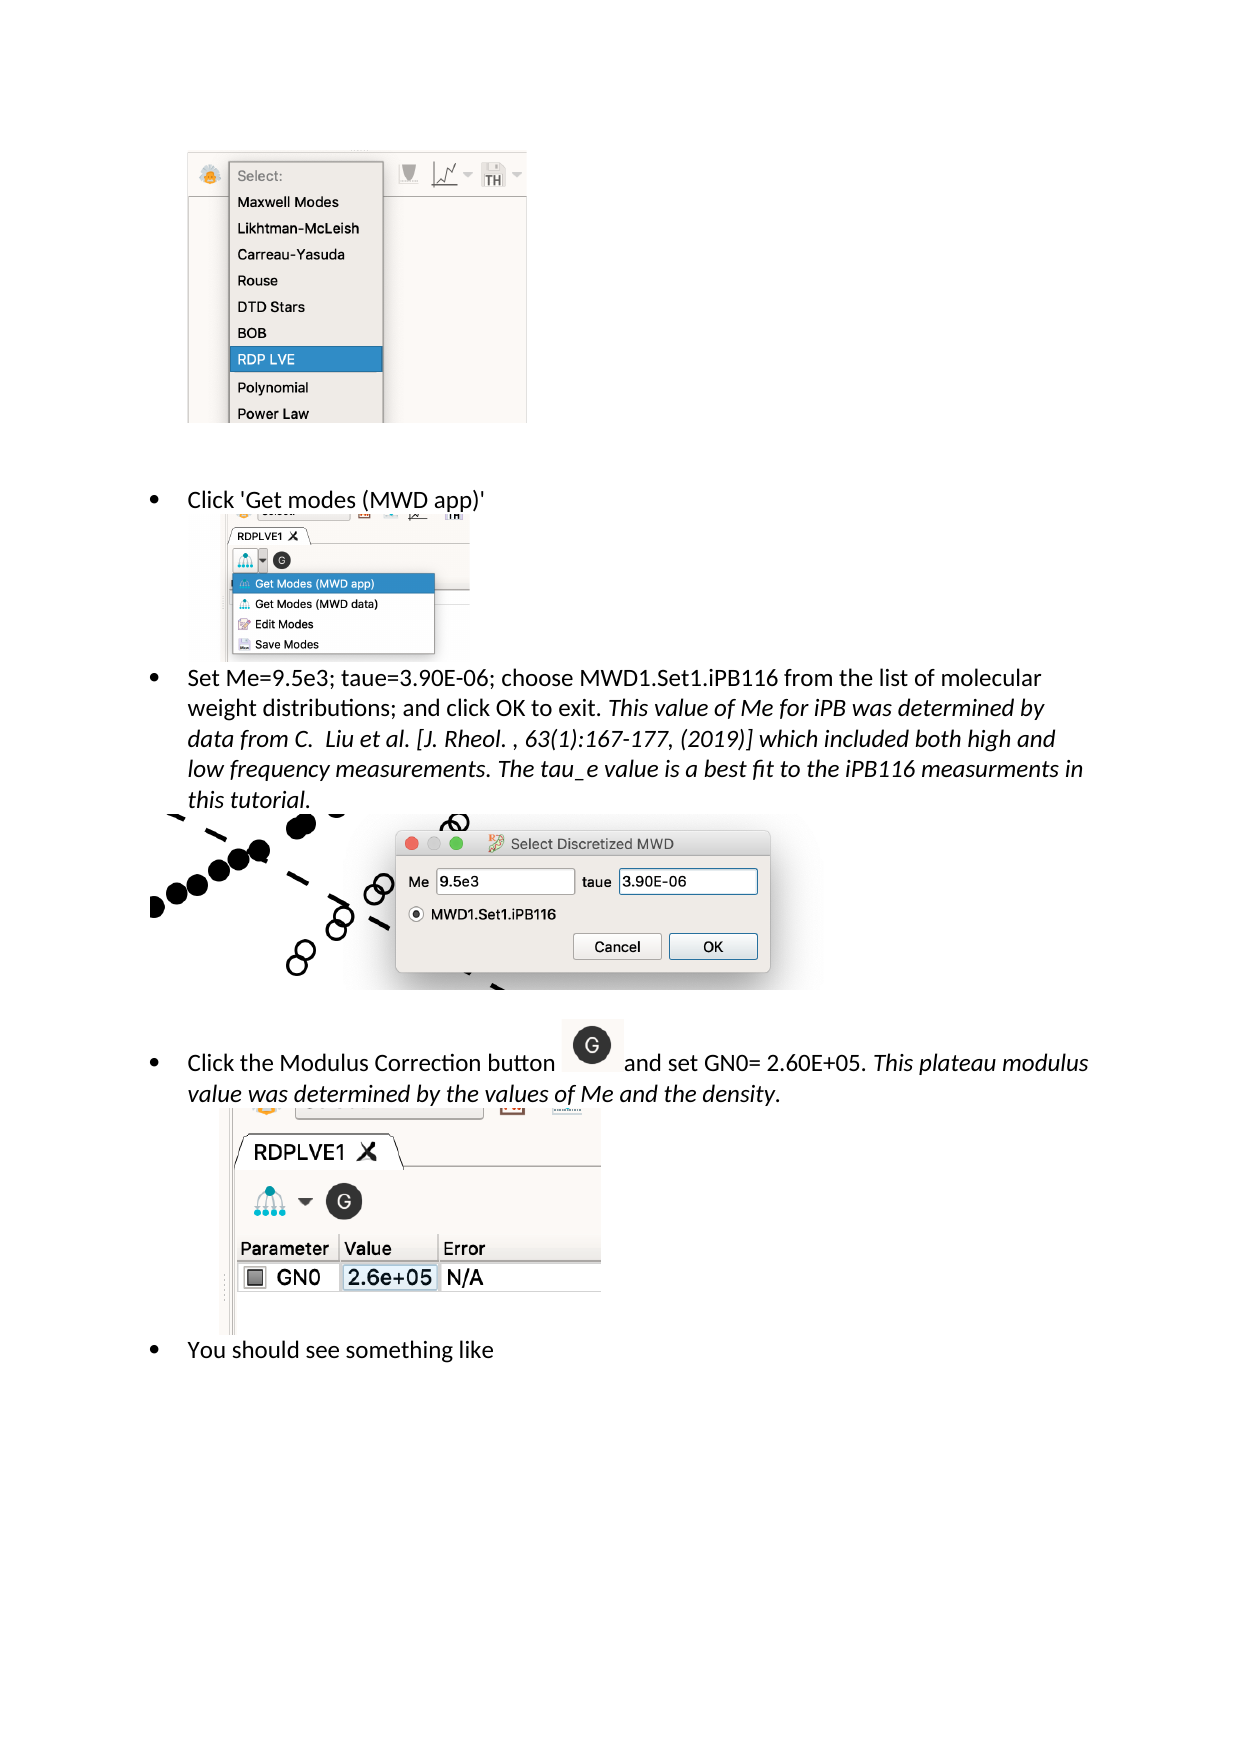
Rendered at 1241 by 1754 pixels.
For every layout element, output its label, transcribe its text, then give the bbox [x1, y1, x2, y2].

picture [561, 1019, 624, 1072]
picture [187, 1108, 601, 1335]
list Click 'Get modes (MWD app)' [150, 484, 1090, 514]
list You should see something like [150, 1334, 1090, 1365]
list Set Me=9.5e3; taue=3.90E-06; choose MWD1.Set1.iPB116 from the list of molecular weight distributions; and click OK to exit. This value of Me for iPB was determined by data from C. Liu et al. [J. Rheol. , 63(1):167-177, (2019)] which included both high and low frequency measurements. The tau_e value is a best fit to the iPB116 measurments in this tutorial. [150, 662, 1090, 814]
picture [150, 814, 969, 990]
picture [187, 150, 527, 423]
picture [187, 514, 470, 662]
list Click the Modulus Correction button and set GN0= 2.60E+05. This plateau modulus value was determined by the values of Me and the density. [150, 1020, 1090, 1108]
